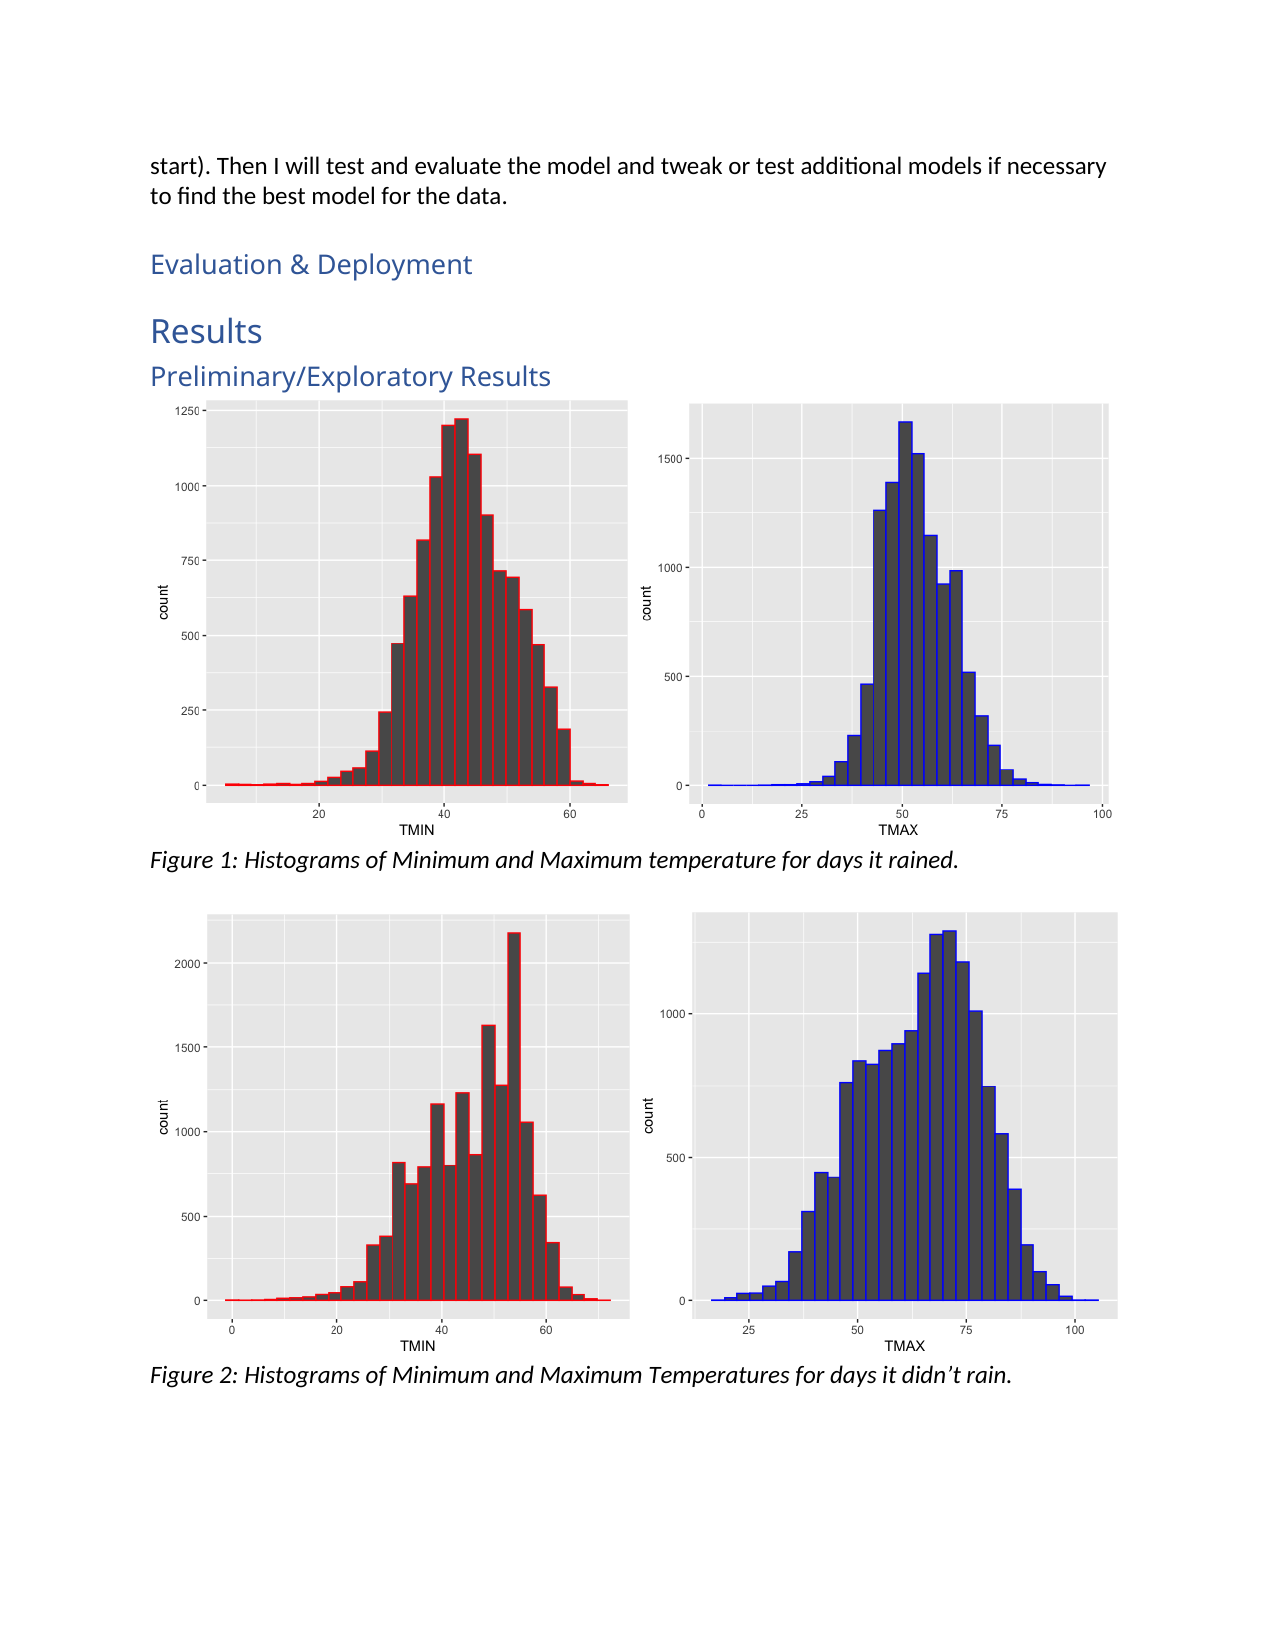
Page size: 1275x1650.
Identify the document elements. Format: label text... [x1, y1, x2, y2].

text Figure 2: Histograms of Minimum and Maximum Temperatures for days it didn’t rain. [150, 1359, 1125, 1390]
picture [150, 394, 1115, 844]
picture [150, 905, 1124, 1360]
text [150, 150, 1125, 211]
subtitle Results [150, 308, 1125, 353]
text Figure 1: Histograms of Minimum and Maximum temperature for days it rained. [150, 844, 1125, 874]
subtitle Evaluation & Deployment [150, 246, 1125, 283]
subtitle Preliminary/Exploratory Results [150, 357, 1125, 394]
